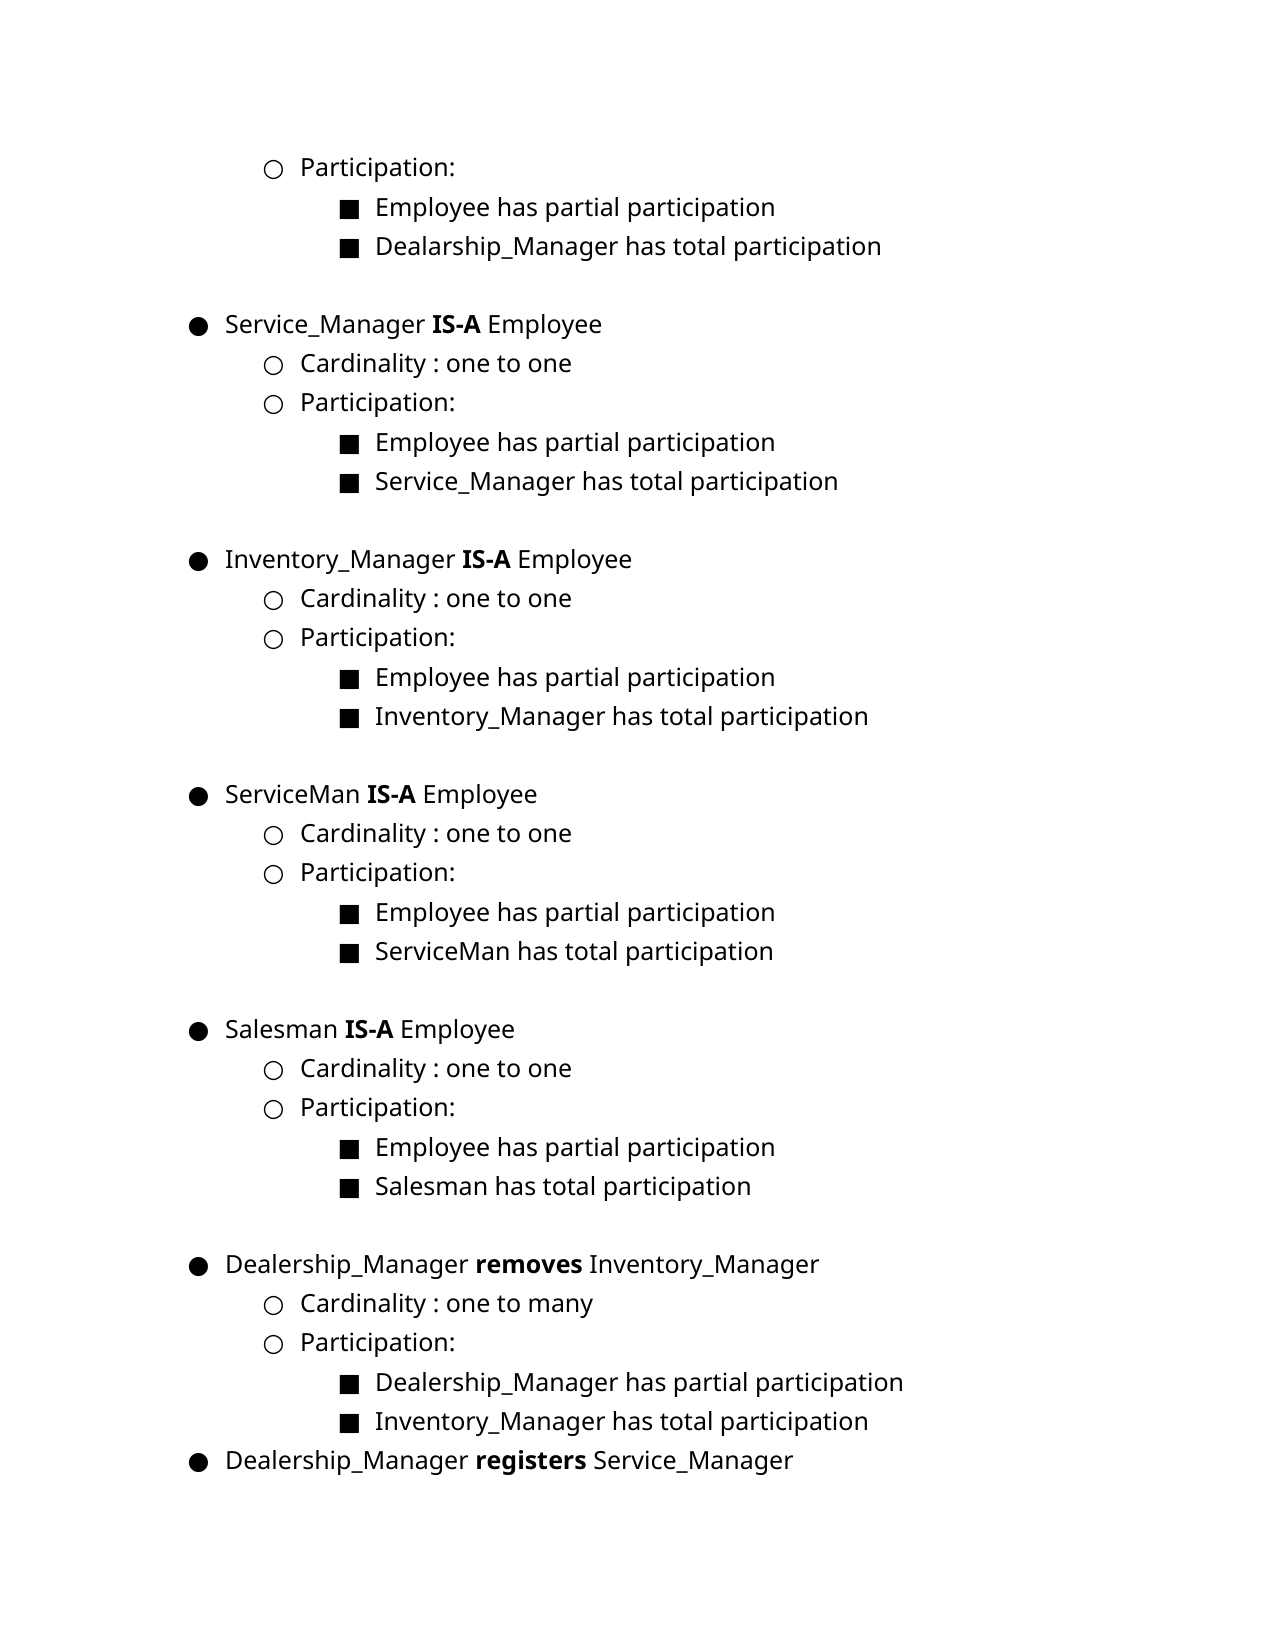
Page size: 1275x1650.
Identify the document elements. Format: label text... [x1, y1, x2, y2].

list Participation: [262, 1090, 1125, 1124]
list Participation: [262, 855, 1125, 889]
list ServiceMan has total participation [337, 933, 1125, 967]
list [337, 1364, 1125, 1398]
list Cardinality : one to many [262, 1286, 1125, 1320]
list Participation: [262, 1325, 1125, 1359]
list Participation: [262, 385, 1125, 419]
list Cardinality : one to one [262, 816, 1125, 850]
list Cardinality : one to one [262, 346, 1125, 380]
list Employee has partial participation [337, 424, 1125, 458]
list Service_Manager has total participation [337, 463, 1125, 497]
list Inventory_Manager has total participation [337, 698, 1125, 732]
list Service_Manager IS-A Employee [187, 307, 1125, 341]
list Dealership_Manager removes Inventory_Manager [187, 1247, 1125, 1281]
list Salesman has total participation [337, 1168, 1125, 1202]
list Dealarship_Manager has total participation [337, 228, 1125, 262]
list Salesman IS-A Employee [187, 1012, 1125, 1046]
list Participation: [262, 620, 1125, 654]
list Cardinality : one to one [262, 1051, 1125, 1085]
list Employee has partial participation [337, 659, 1125, 693]
list Employee has partial participation [337, 189, 1125, 223]
list Inventory_Manager IS-A Employee [187, 542, 1125, 576]
list Dealership_Manager registers Service_Manager [187, 1442, 1125, 1477]
list Participation: [262, 150, 1125, 184]
list Employee has partial participation [337, 894, 1125, 928]
list Cardinality : one to one [262, 581, 1125, 615]
list ServiceMan IS-A Employee [187, 777, 1125, 811]
list Inventory_Manager has total participation [337, 1403, 1125, 1437]
list Employee has partial participation [337, 1129, 1125, 1163]
